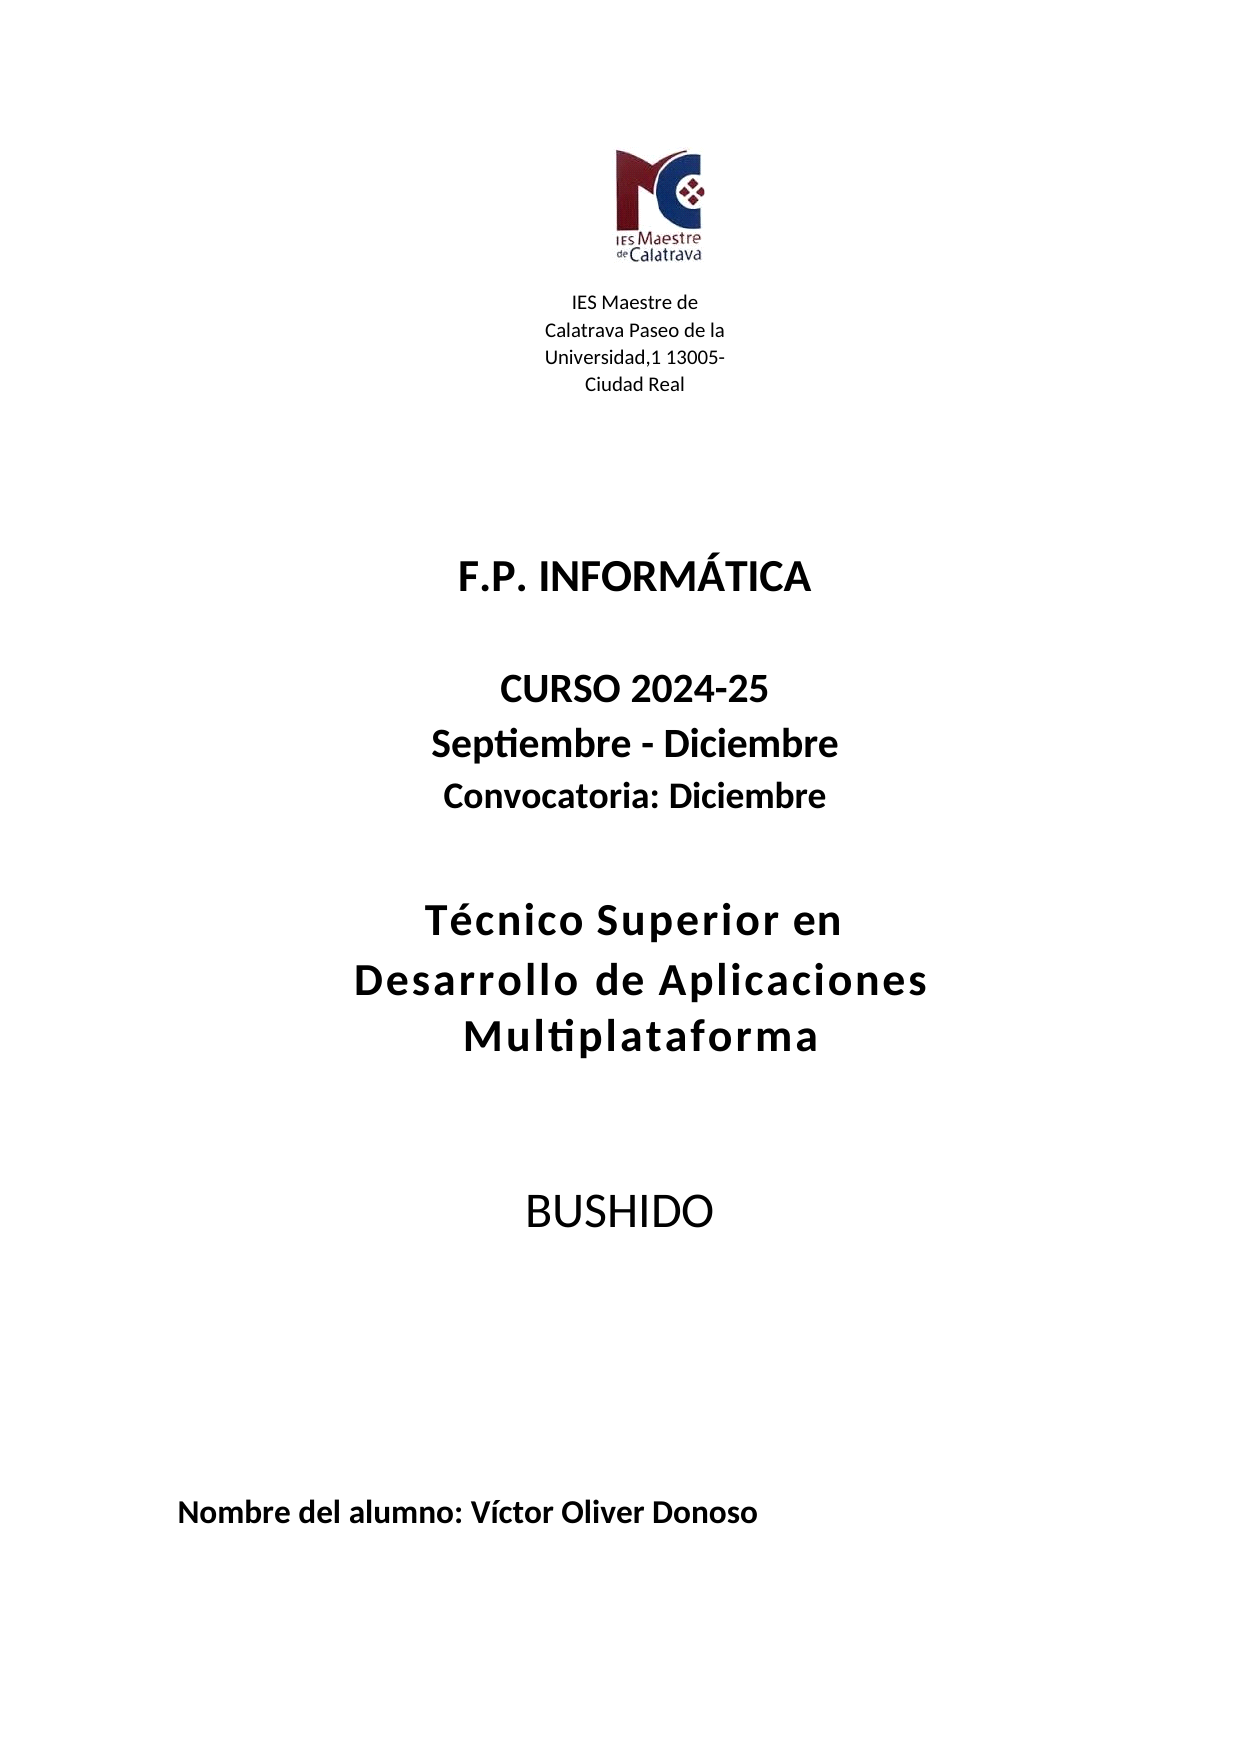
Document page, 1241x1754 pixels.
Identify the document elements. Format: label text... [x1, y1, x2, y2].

text BUSHIDO [177, 1179, 1063, 1240]
text Desarrollo de Aplicaciones Multiplataforma [218, 951, 1063, 1063]
text Técnico Superior en [218, 891, 1048, 947]
text Convocatoria: Diciembre [218, 772, 1052, 818]
text F.P. INFORMÁTICA [218, 547, 1051, 603]
text IES Maestre de Calatrava Paseo de la Universidad,1 13005-Ciudad Real [542, 289, 727, 397]
picture [612, 147, 705, 267]
text Nombre del alumno: Víctor Oliver Donoso [177, 1491, 1063, 1532]
text Septiembre - Diciembre [218, 717, 1052, 768]
text CURSO 2024-25 [218, 662, 1052, 713]
